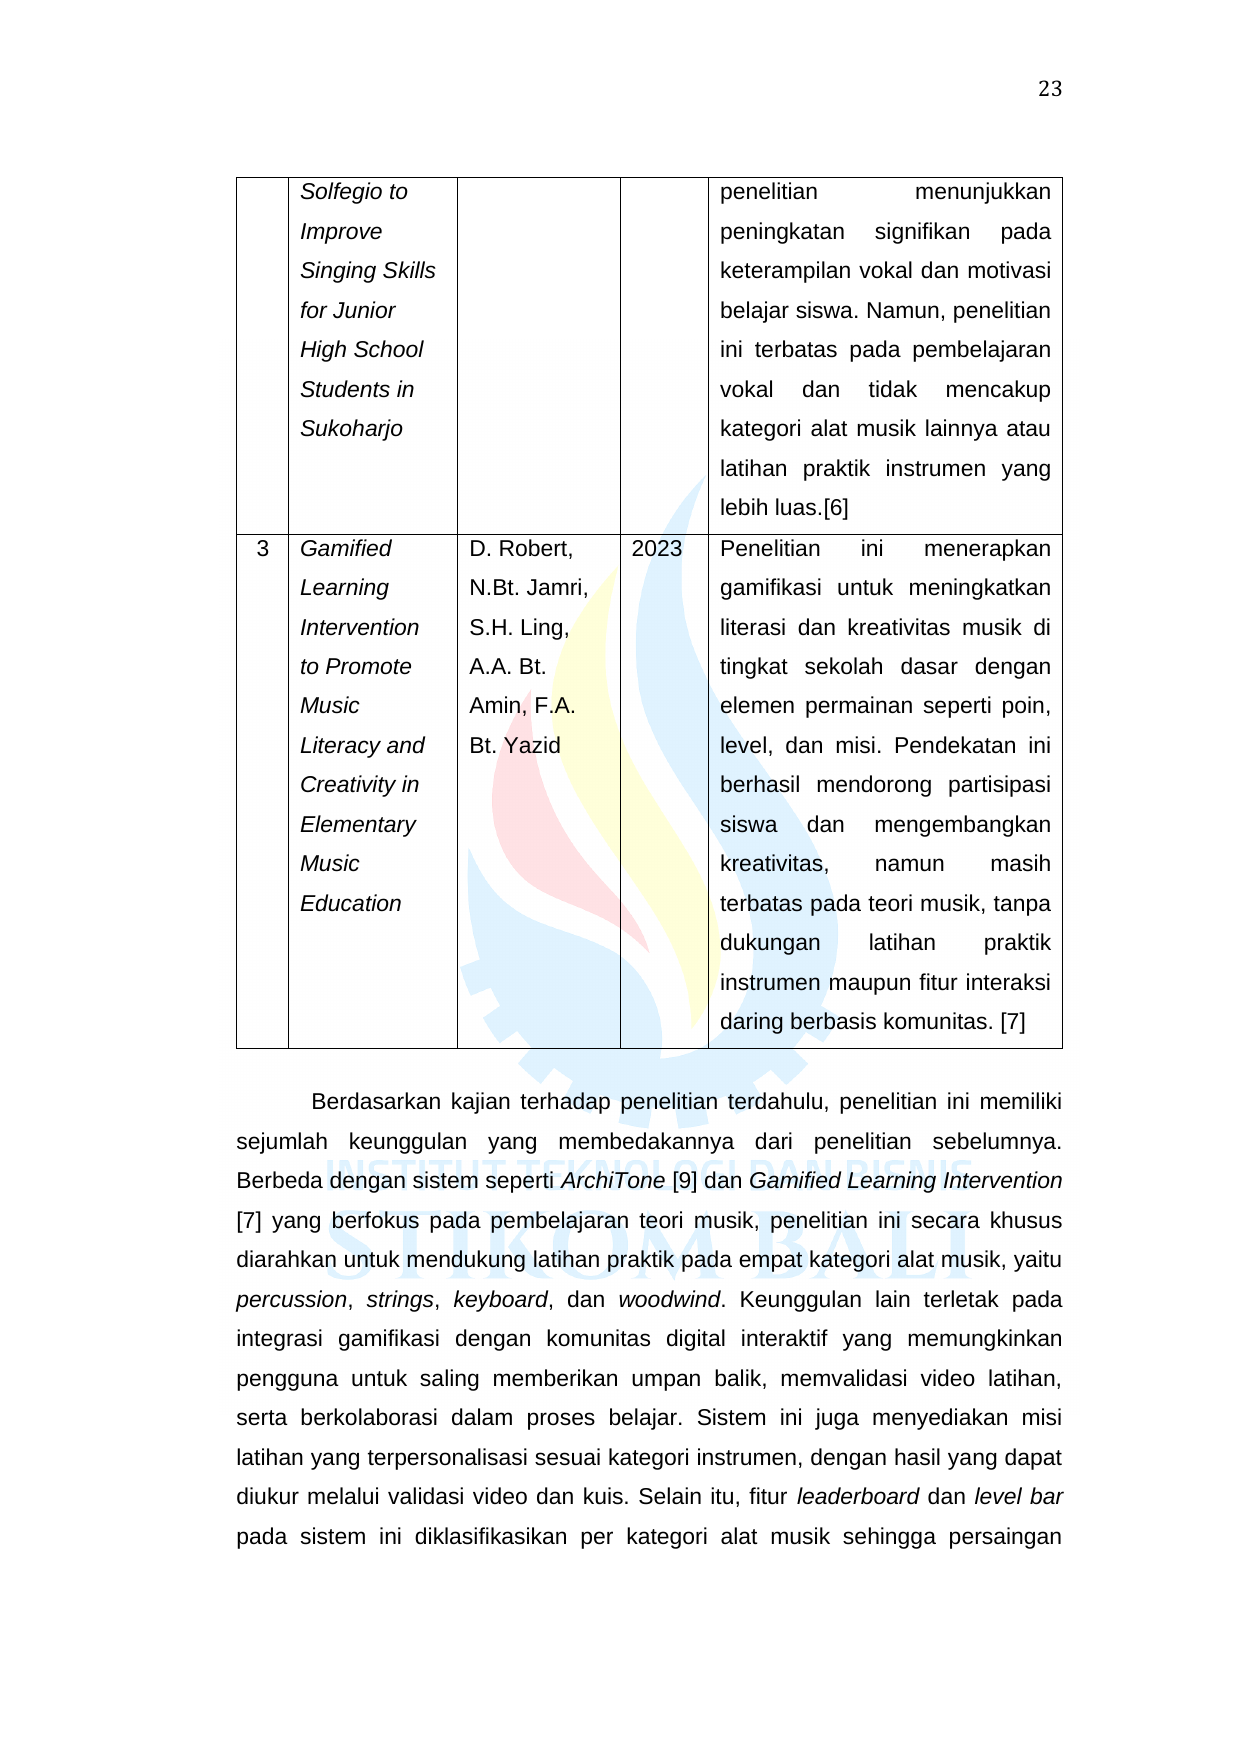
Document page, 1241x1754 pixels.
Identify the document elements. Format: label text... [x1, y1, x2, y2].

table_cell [289, 178, 457, 533]
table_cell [458, 178, 620, 533]
table_cell 2023 [621, 178, 708, 533]
table_cell Gamified Learning Intervention to Promote Music Literacy and Creativity in Elementary Music Education [289, 535, 457, 1048]
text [236, 1088, 1063, 1549]
table_cell 3 [237, 535, 288, 1048]
table_cell 2023 [621, 535, 708, 1048]
table_cell 2 [237, 178, 288, 533]
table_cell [709, 178, 1062, 533]
table_cell Penelitian ini menerapkan gamifikasi untuk meningkatkan literasi dan kreativitas musik di tingkat sekolah dasar dengan elemen permainan seperti poin, level, dan misi. Pendekatan ini berhasil mendorong partisipasi siswa dan mengembangkan kreativitas, namun masih terbatas pada teori musik, tanpa dukungan latihan praktik instrumen maupun fitur interaksi daring berbasis komunitas. [709, 535, 1062, 1048]
table_cell D. Robert, N.Bt. Jamri, S.H. Ling, A.A. Bt. Amin, F.A. Bt. Yazid [458, 535, 620, 1048]
